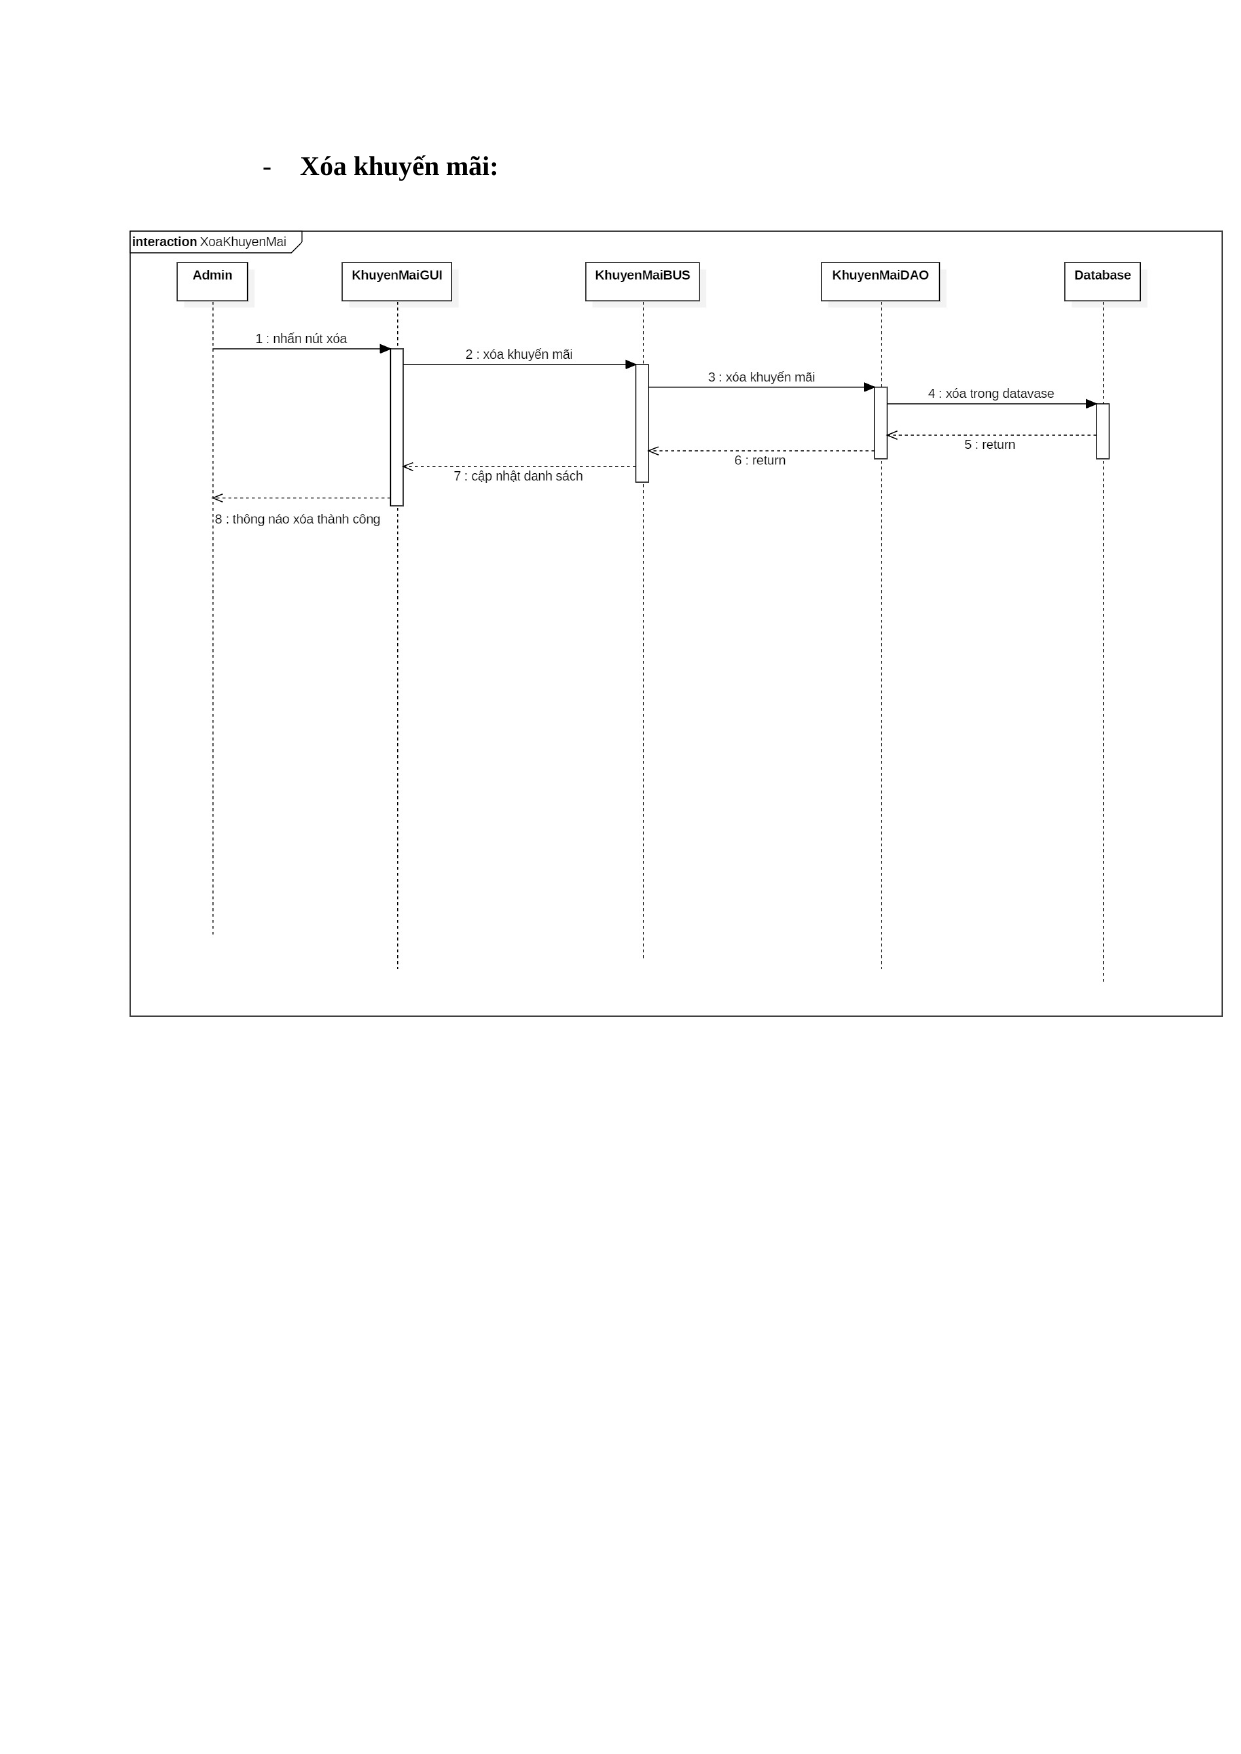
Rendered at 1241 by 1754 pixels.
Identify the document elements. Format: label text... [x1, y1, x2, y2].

subtitle Xóa khuyến mãi: [225, 150, 1090, 181]
picture [120, 221, 1241, 1055]
